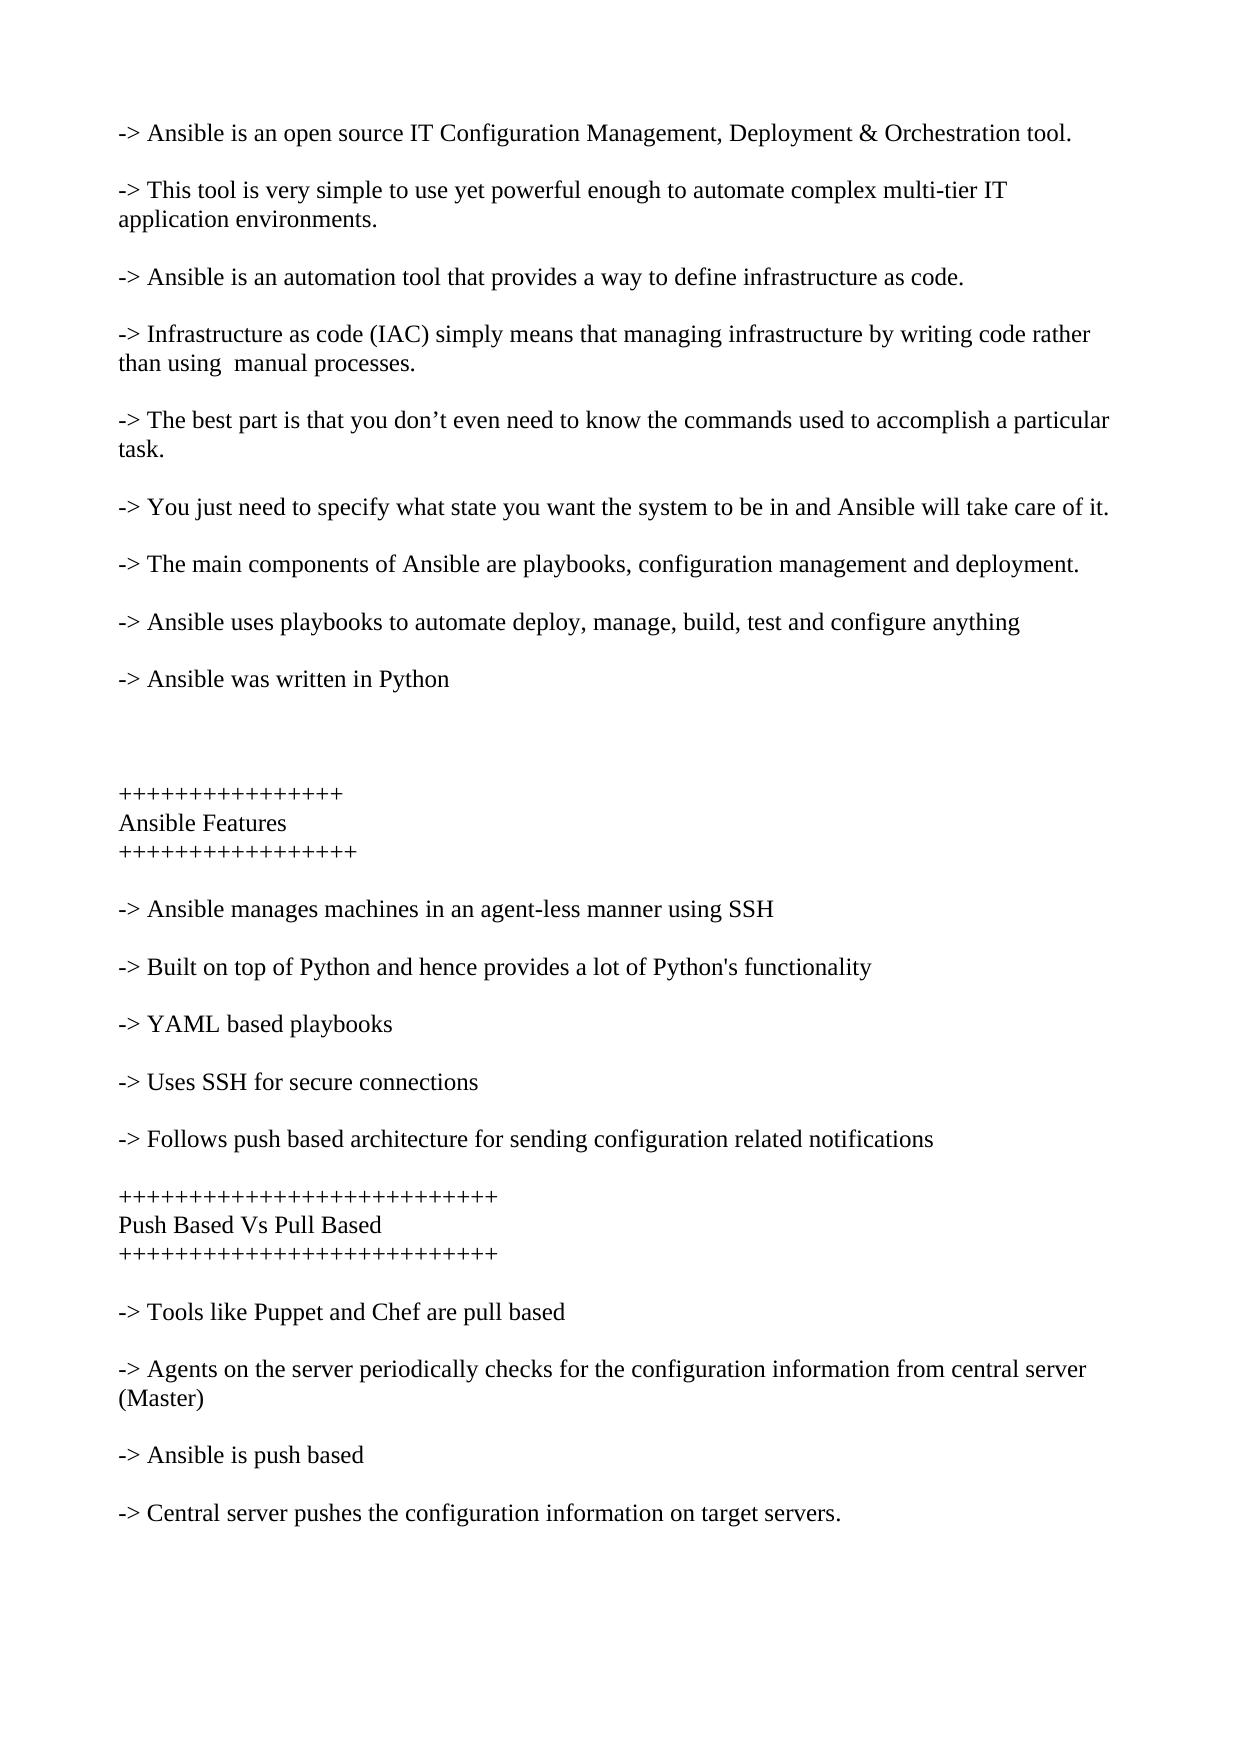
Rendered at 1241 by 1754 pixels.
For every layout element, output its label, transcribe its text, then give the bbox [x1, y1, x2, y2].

text -> This tool is very simple to use yet powerful enough to automate complex multi-tier IT application environments. [118, 176, 1122, 233]
text -> Central server pushes the configuration information on target servers. [118, 1498, 1122, 1527]
text -> Ansible is push based [118, 1441, 1122, 1469]
text -> YAML based playbooks [118, 1009, 1122, 1038]
text +++++++++++++++++++++++++++ [118, 1239, 1122, 1268]
text -> Uses SSH for secure connections [118, 1067, 1122, 1096]
text +++++++++++++++++++++++++++ [118, 1182, 1122, 1211]
text -> The best part is that you don’t even need to know the commands used to accomplish a particular task. [118, 406, 1122, 463]
text -> Infrastructure as code (IAC) simply means that managing infrastructure by writing code rather than using manual processes. [118, 319, 1122, 377]
text Ansible Features [118, 808, 1122, 837]
text -> Ansible is an automation tool that provides a way to define infrastructure as code. [118, 262, 1122, 291]
text -> Tools like Puppet and Chef are pull based [118, 1297, 1122, 1326]
text -> The main components of Ansible are playbooks, configuration management and deployment. [118, 549, 1122, 578]
text Push Based Vs Pull Based [118, 1211, 1122, 1239]
text +++++++++++++++++ [118, 837, 1122, 866]
text -> You just need to specify what state you want the system to be in and Ansible will take care of it. [118, 492, 1122, 521]
text -> Ansible is an open source IT Configuration Management, Deployment & Orchestration tool. [118, 118, 1122, 147]
text -> Agents on the server periodically checks for the configuration information from central server (Master) [118, 1354, 1122, 1412]
text -> Follows push based architecture for sending configuration related notifications [118, 1124, 1122, 1153]
text -> Ansible uses playbooks to automate deploy, manage, build, test and configure anything [118, 607, 1122, 636]
text -> Ansible manages machines in an agent-less manner using SSH [118, 894, 1122, 923]
text -> Ansible was written in Python [118, 664, 1122, 693]
text ++++++++++++++++ [118, 779, 1122, 808]
text -> Built on top of Python and hence provides a lot of Python's functionality [118, 952, 1122, 981]
